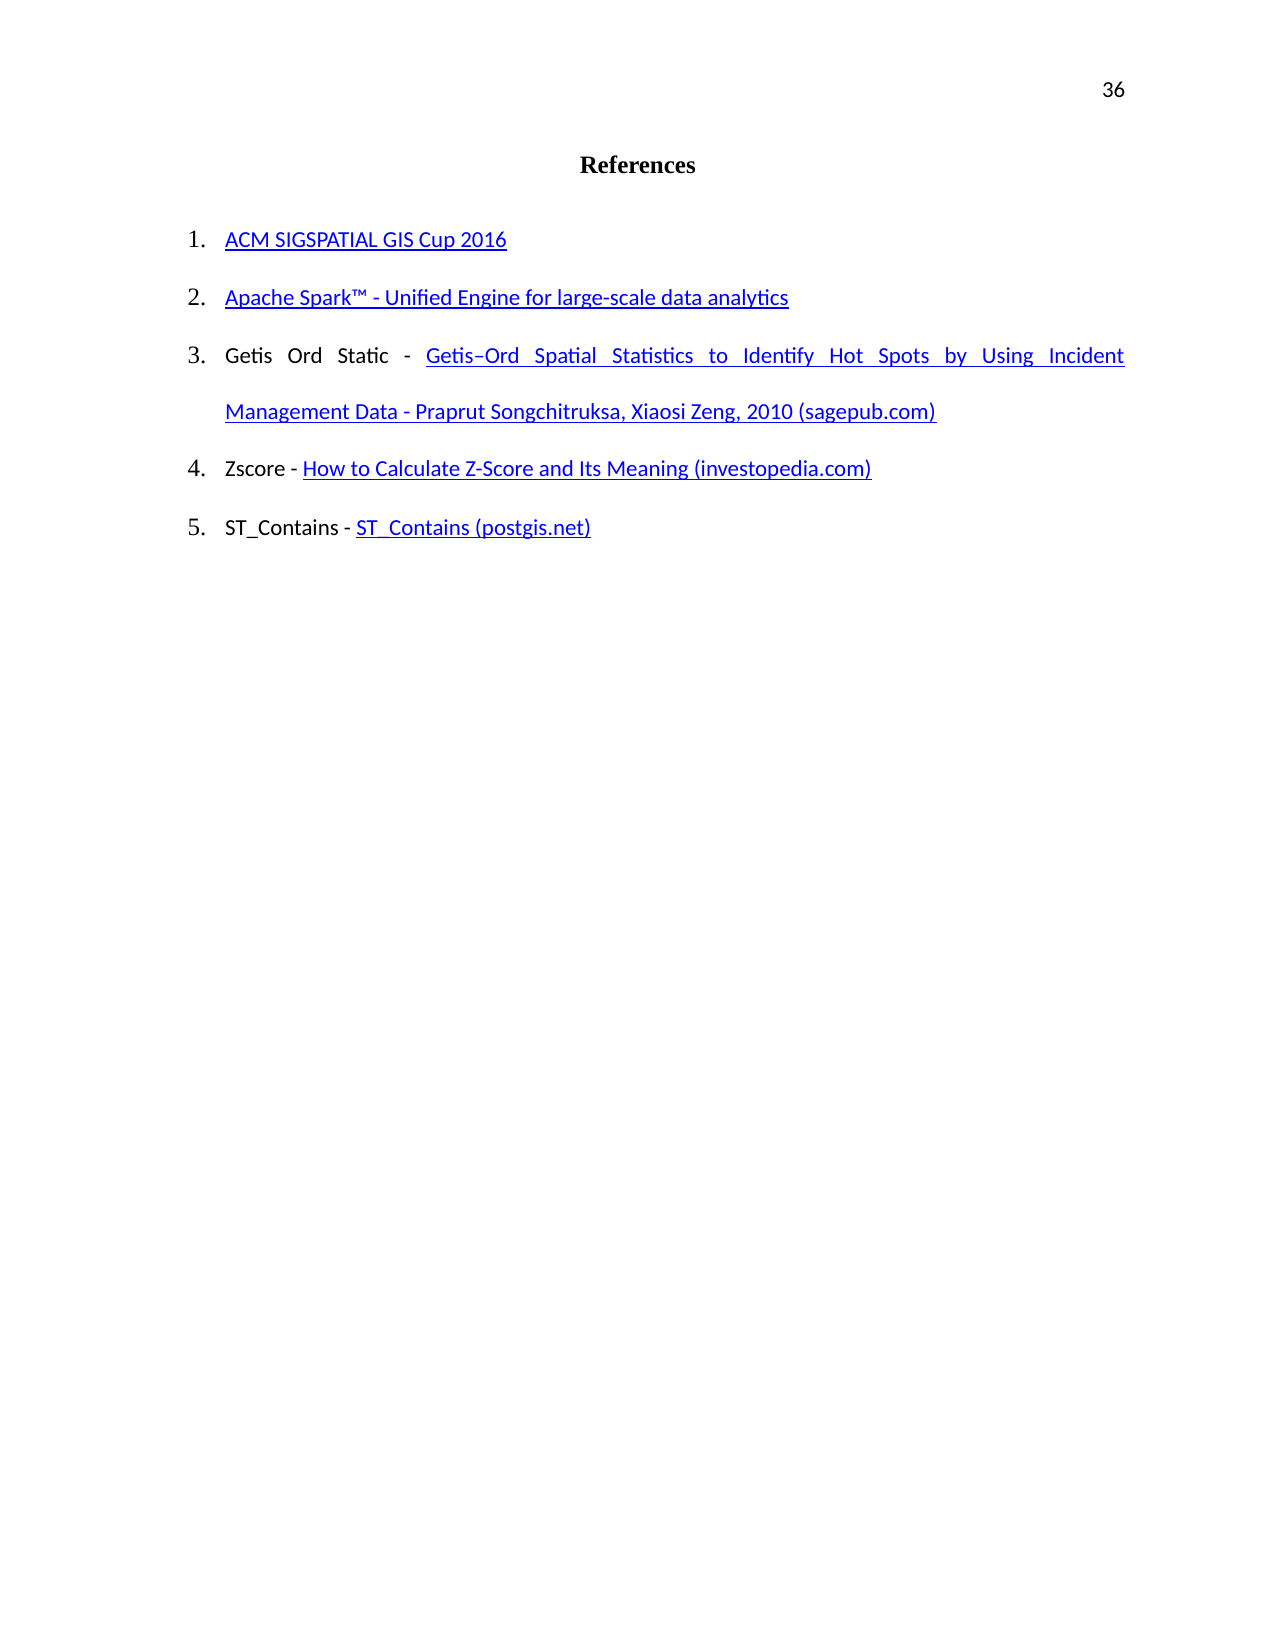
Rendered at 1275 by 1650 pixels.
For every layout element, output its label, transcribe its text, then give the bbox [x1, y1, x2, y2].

list Apache Spark™ - Unified Engine for large-scale data analytics [187, 282, 1125, 311]
list Zscore - How to Calculate Z-Score and Its Meaning (investopedia.com) [187, 453, 1125, 483]
list ACM SIGSPATIAL GIS Cup 2016 [187, 224, 1125, 253]
list ST_Contains - ST_Contains (postgis.net) [187, 512, 1125, 541]
text References [150, 150, 1125, 179]
list Getis Ord Static - Getis–Ord Spatial Statistics to Identify Hot Spots by Using Incident Management Data - Praprut Songchitruksa, Xiaosi Zeng, 2010 (sagepub.com) [187, 340, 1125, 426]
